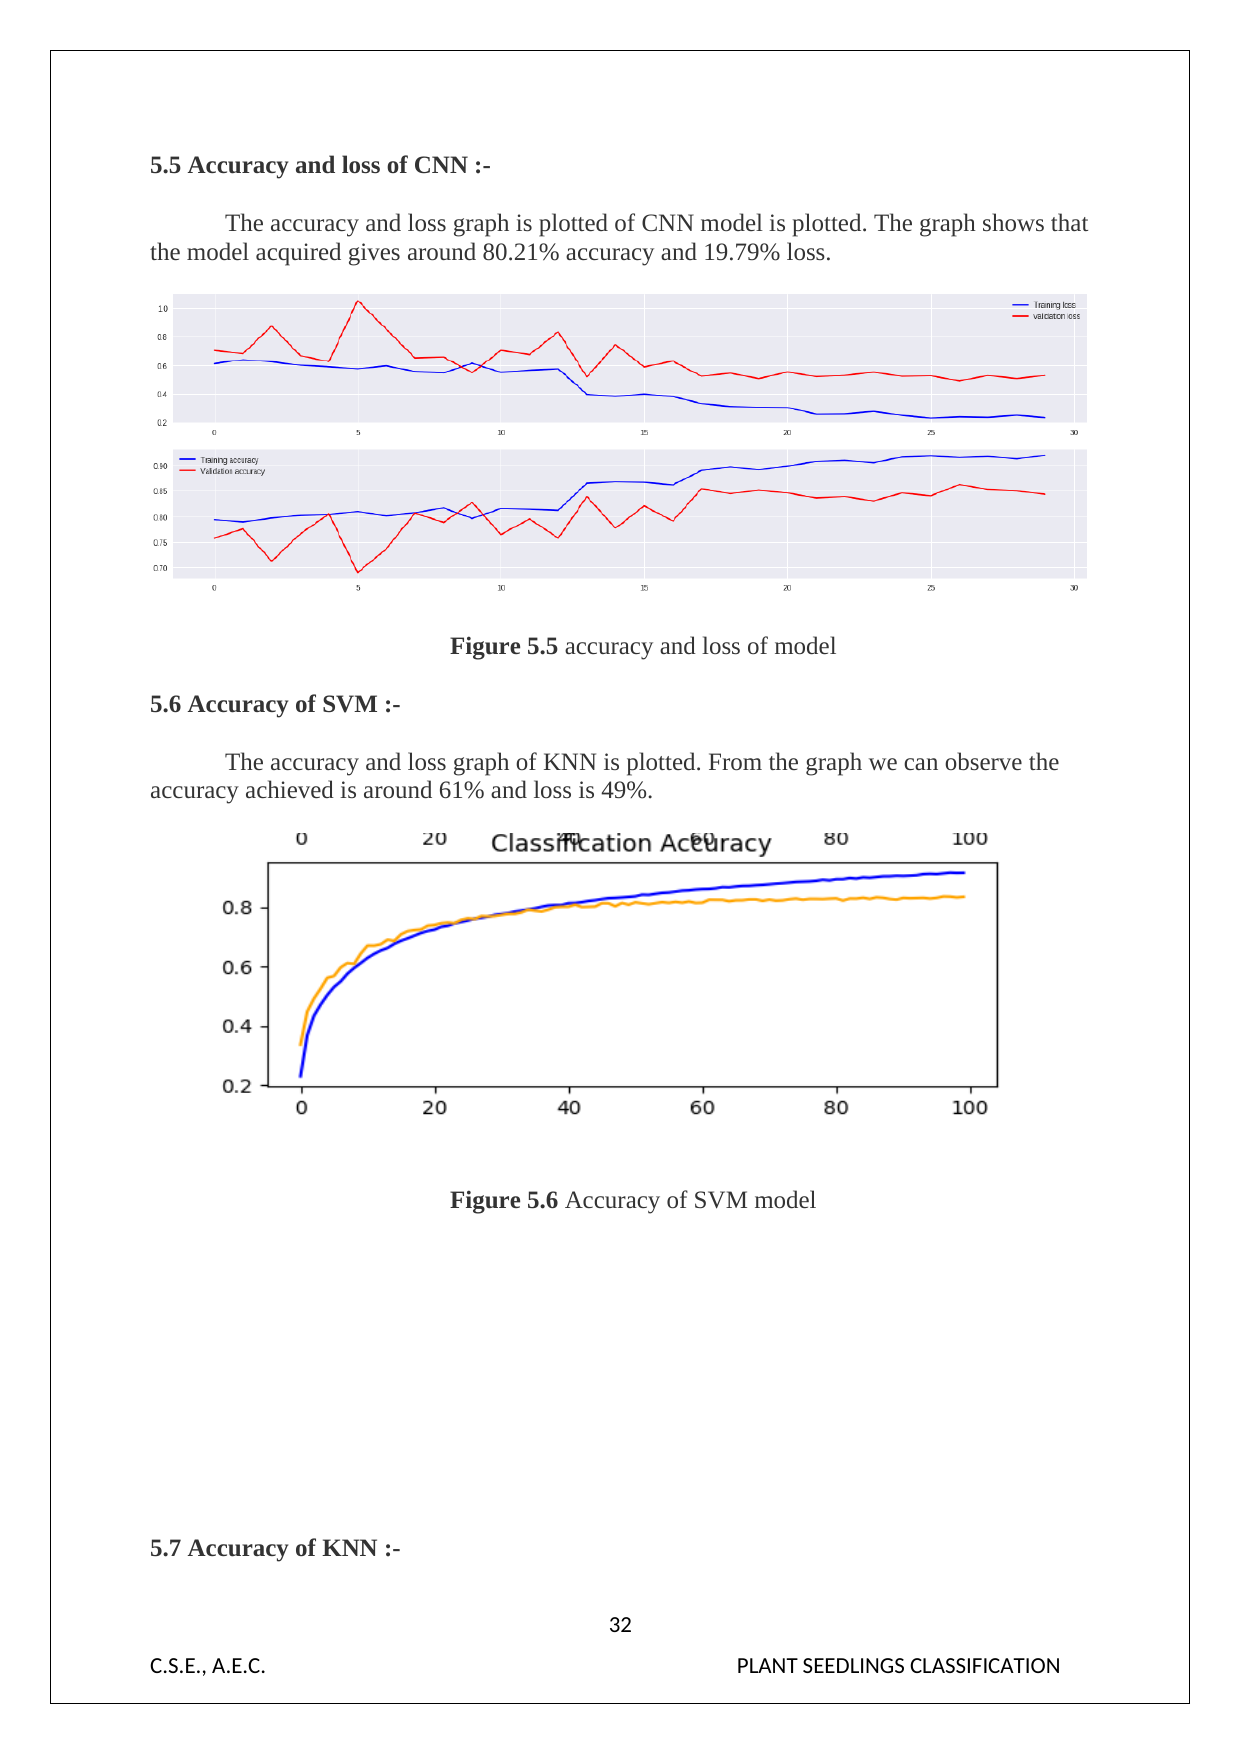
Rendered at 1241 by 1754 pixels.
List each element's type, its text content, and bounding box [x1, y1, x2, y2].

text 5.6 Accuracy of SVM :- [150, 689, 1090, 717]
text Figure 5.5 accuracy and loss of model [150, 631, 1090, 659]
text 5.5 Accuracy and loss of CNN :- [150, 150, 1090, 179]
text 5.7 Accuracy of KNN :- [150, 1533, 1090, 1562]
picture [150, 833, 1091, 1157]
text Figure 5.6 Accuracy of SVM model [375, 1186, 1090, 1214]
text The accuracy and loss graph is plotted of CNN model is plotted. The graph shows that the model acquired gives around 80.21% accuracy and 19.79% loss. [150, 208, 1090, 265]
text The accuracy and loss graph of KNN is plotted. From the graph we can observe the accuracy achieved is around 61% and loss is 49%. [150, 747, 1090, 804]
picture [150, 294, 1091, 602]
